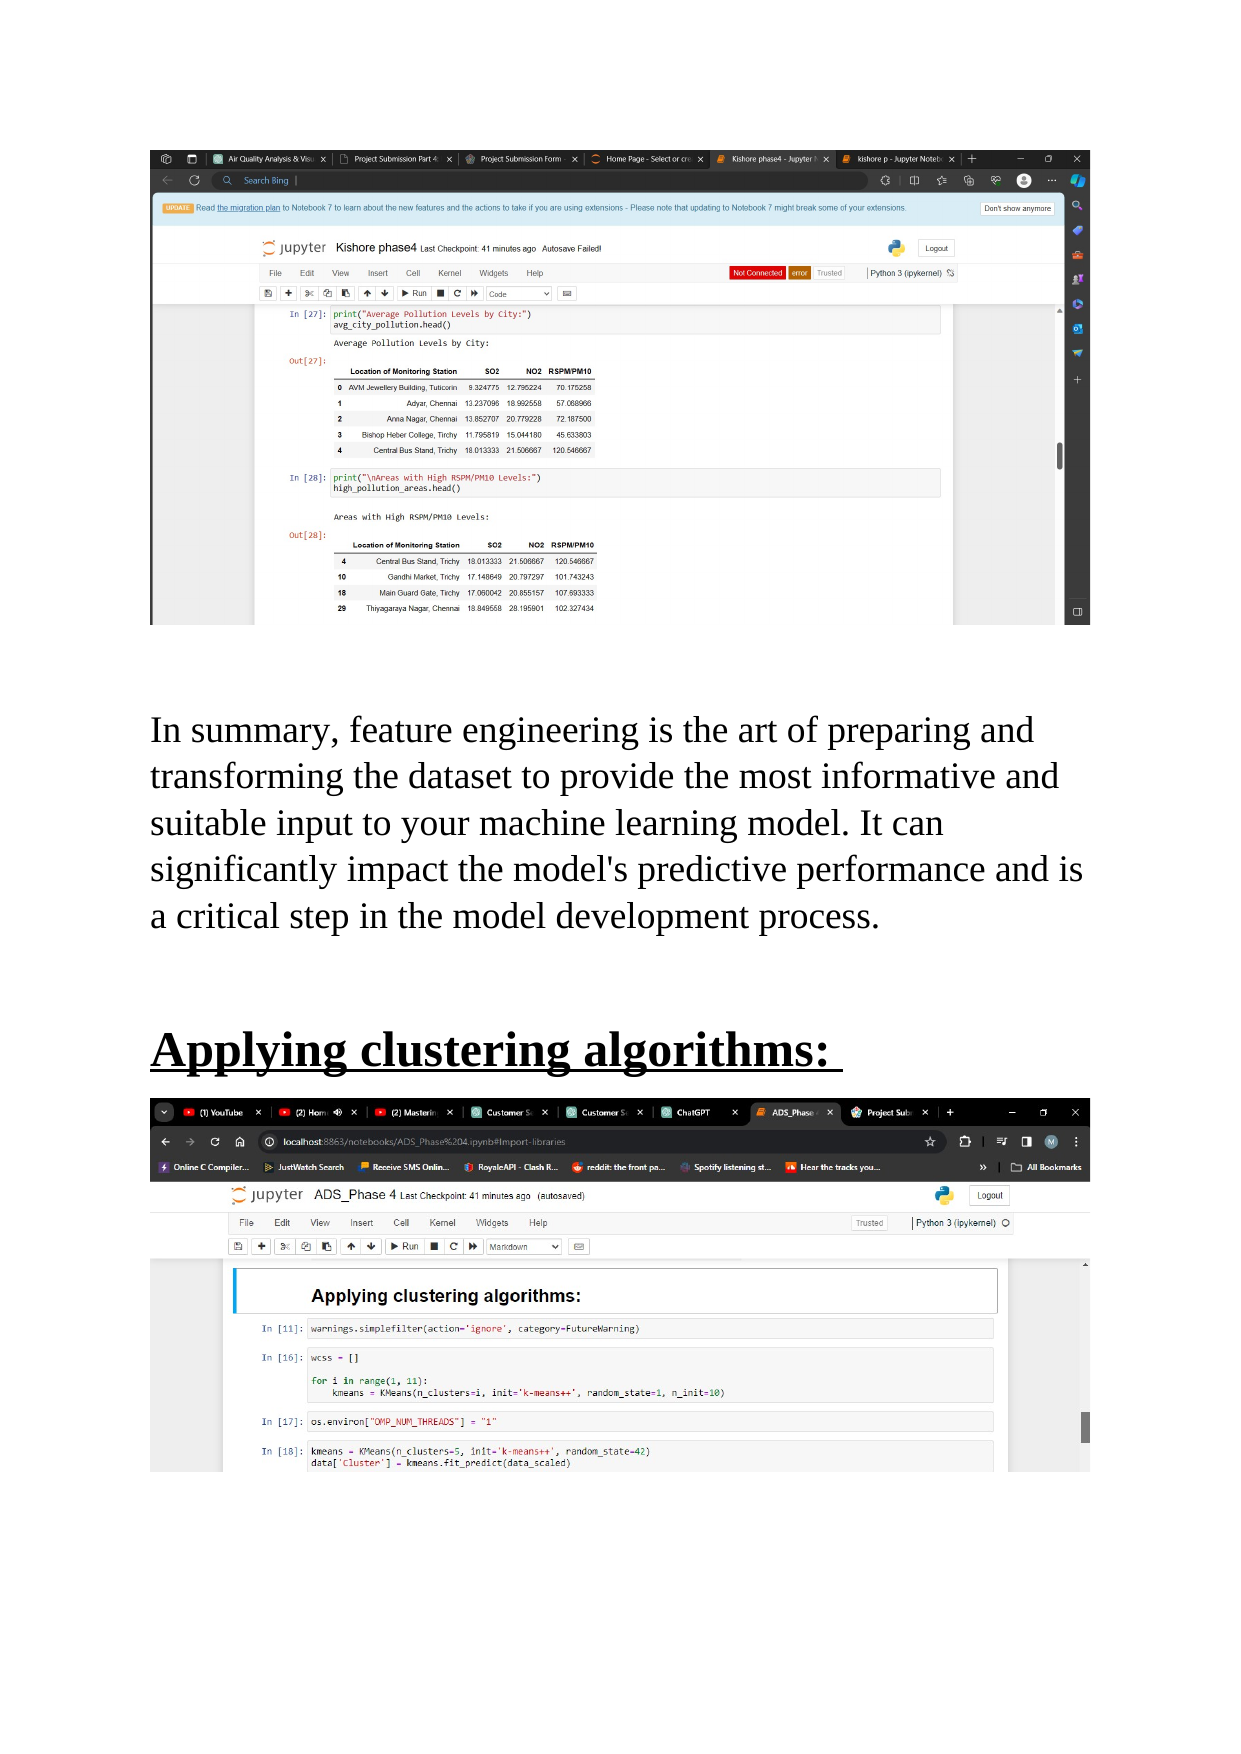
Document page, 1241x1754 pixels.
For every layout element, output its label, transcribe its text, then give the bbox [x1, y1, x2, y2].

text Applying clustering algorithms: [814, 1020, 1090, 1077]
picture [150, 1098, 1091, 1472]
picture [150, 150, 1091, 625]
text In summary, feature engineering is the art of preparing and transforming the dataset to provide the most informative and suitable input to your machine learning model. It can significantly impact the model's predictive performance and is a critical step in the model development process. [150, 707, 1090, 936]
